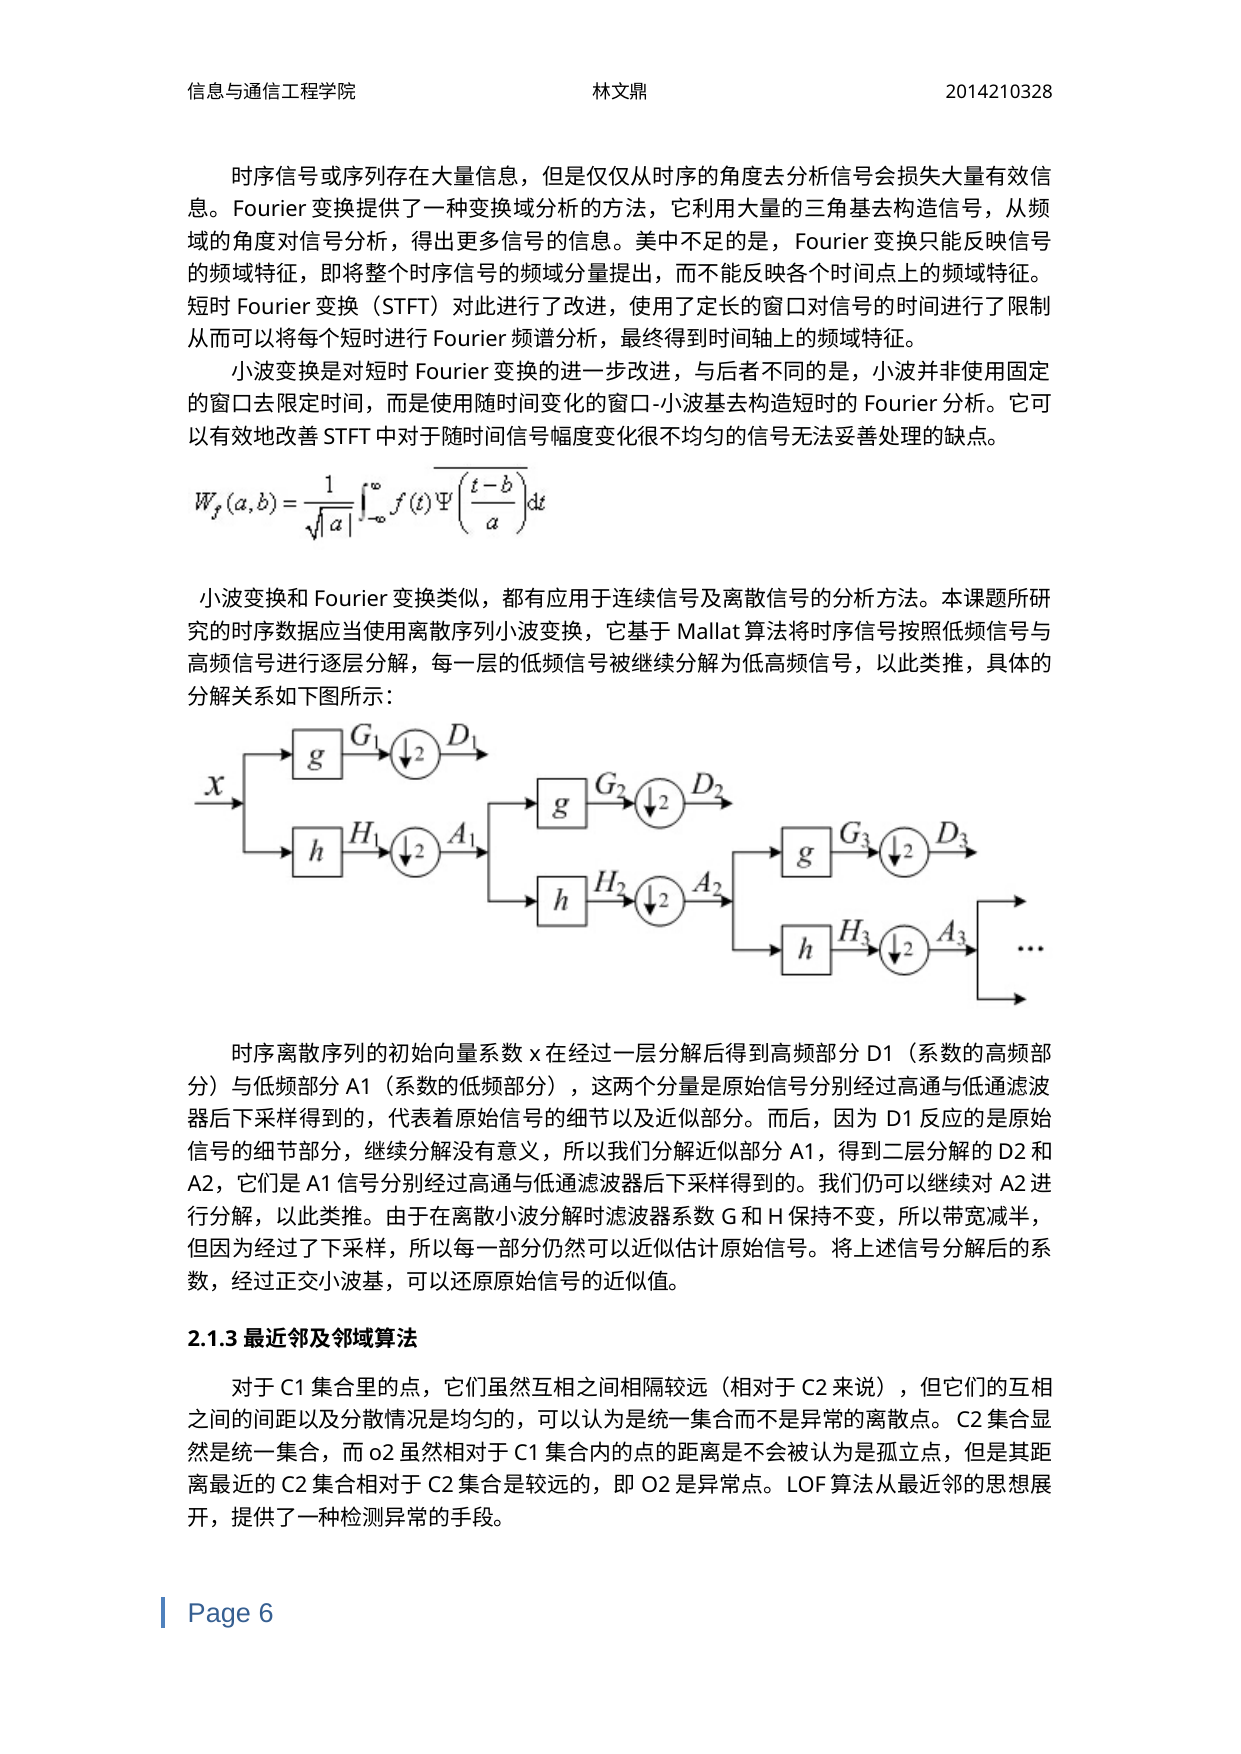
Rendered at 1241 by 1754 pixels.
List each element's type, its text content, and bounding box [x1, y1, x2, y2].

text 时序离散序列的初始向量系数x在经过一层分解后得到高频部分D1（系数的高频部分）与低频部分A1（系数的低频部分），这两个分量是原始信号分别经过高通与低通滤波器后下采样得到的，代表着原始信号的细节以及近似部分。而后，因为D1反应的是原始信号的细节部分，继续分解没有意义，所以我们分解近似部分A1，得到二层分解的D2和A2，它们是A1信号分别经过高通与低通滤波器后下采样得到的。我们仍可以继续对A2进行分解，以此类推。由于在离散小波分解时滤波器系数G和H保持不变，所以带宽减半，但因为经过了下采样，所以每一部分仍然可以近似估计原始信号。将上述信号分解后的系数，经过正交小波基，可以还原原始信号的近似值。 [187, 1036, 1053, 1296]
picture [187, 710, 1053, 1013]
text 时序信号或序列存在大量信息，但是仅仅从时序的角度去分析信号会损失大量有效信息。Fourier变换提供了一种变换域分析的方法，它利用大量的三角基去构造信号，从频域的角度对信号分析，得出更多信号的信息。美中不足的是，Fourier变换只能反映信号的频域特征，即将整个时序信号的频域分量提出，而不能反映各个时间点上的频域特征。短时Fourier变换（STFT）对此进行了改进，使用了定长的窗口对信号的时间进行了限制从而可以将每个短时进行Fourier频谱分析，最终得到时间轴上的频域特征。 [187, 158, 1053, 353]
picture [187, 450, 556, 550]
text 小波变换和Fourier变换类似，都有应用于连续信号及离散信号的分析方法。本课题所研究的时序数据应当使用离散序列小波变换，它基于Mallat算法将时序信号按照低频信号与高频信号进行逐层分解，每一层的低频信号被继续分解为低高频信号，以此类推，具体的分解关系如下图所示： [187, 581, 1053, 710]
text 小波变换是对短时Fourier变换的进一步改进，与后者不同的是，小波并非使用固定的窗口去限定时间，而是使用随时间变化的窗口-小波基去构造短时的Fourier分析。它可以有效地改善STFT中对于随时间信号幅度变化很不均匀的信号无法妥善处理的缺点。 [187, 353, 1053, 451]
text 对于C1集合里的点，它们虽然互相之间相隔较远（相对于C2来说），但它们的互相之间的间距以及分散情况是均匀的，可以认为是统一集合而不是异常的离散点。C2集合显然是统一集合，而o2虽然相对于C1集合内的点的距离是不会被认为是孤立点，但是其距离最近的C2集合相对于C2集合是较远的，即O2是异常点。LOF算法从最近邻的思想展开，提供了一种检测异常的手段。 [187, 1369, 1053, 1532]
subtitle 2.1.3 最近邻及邻域算法 [187, 1321, 1053, 1353]
